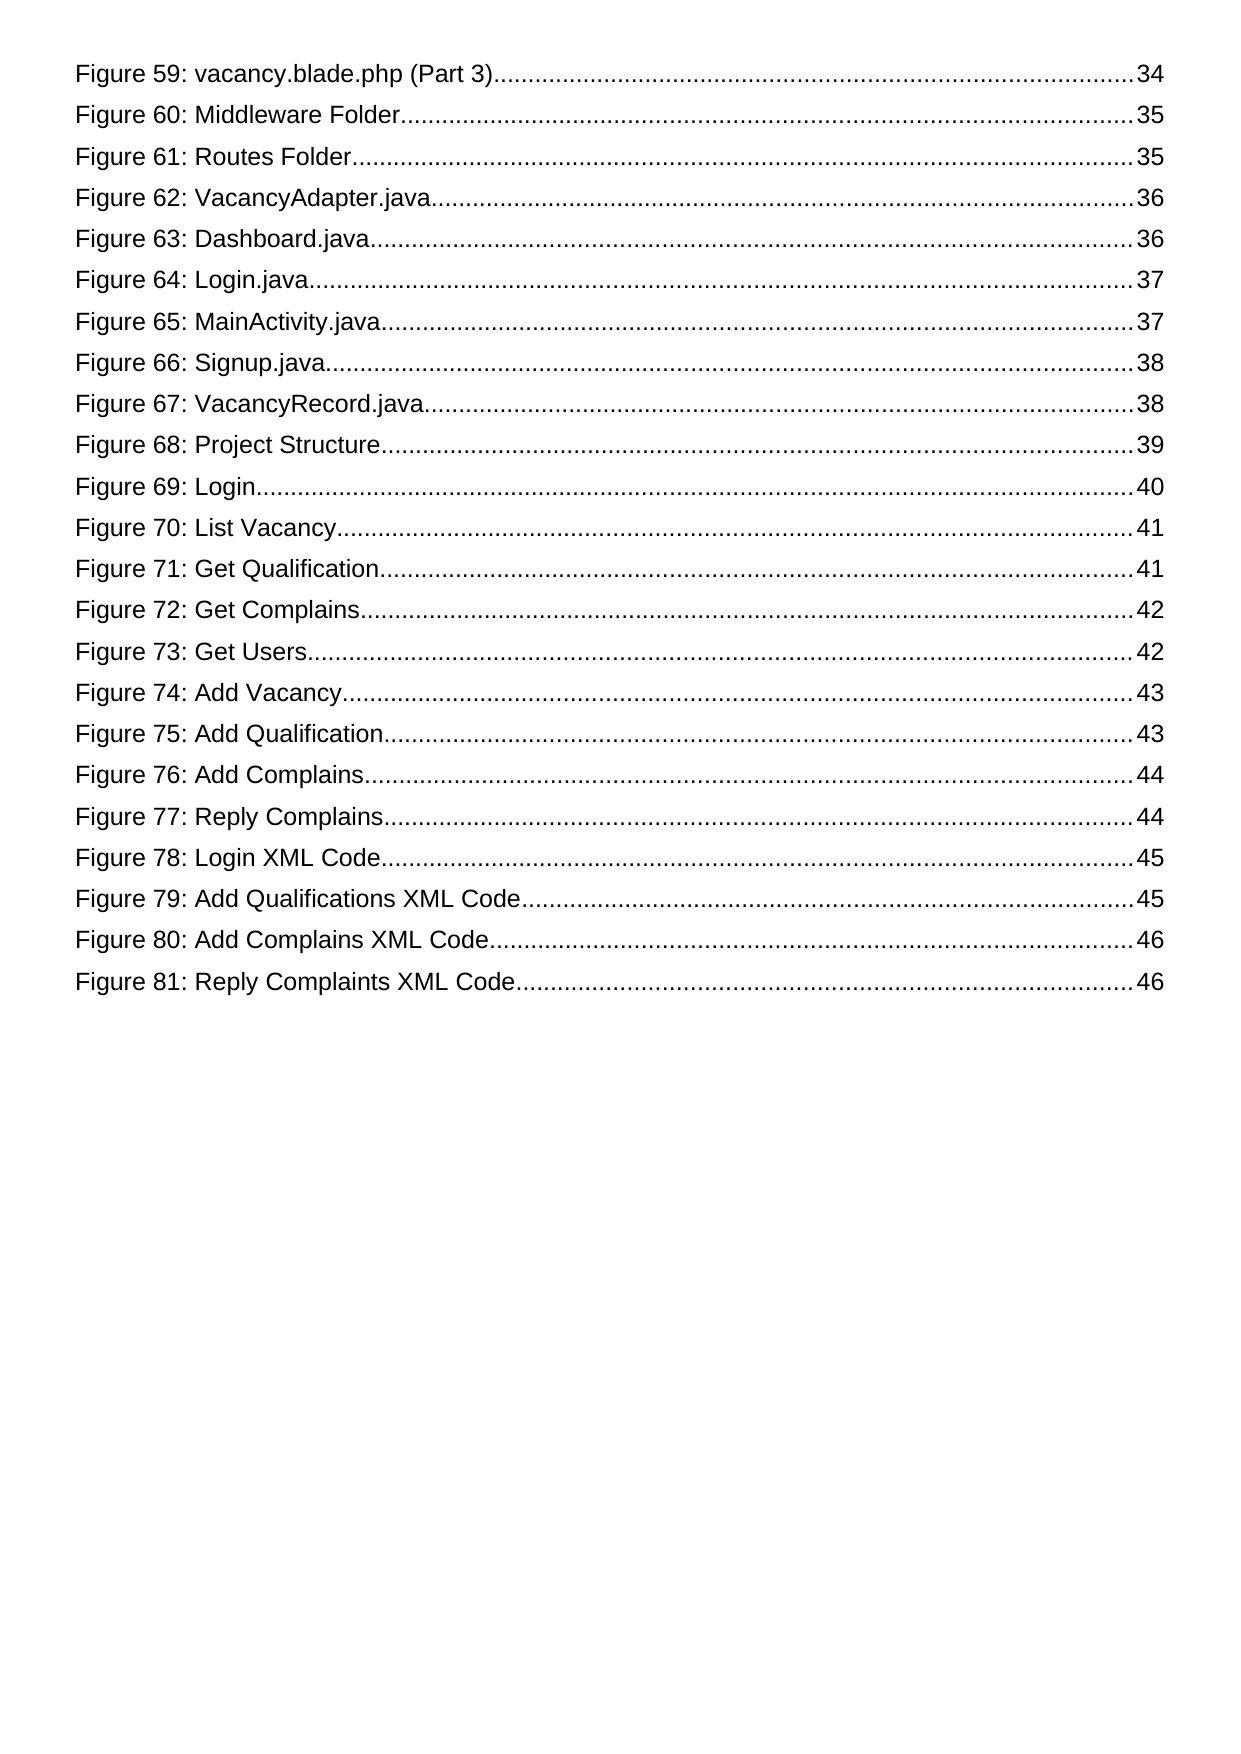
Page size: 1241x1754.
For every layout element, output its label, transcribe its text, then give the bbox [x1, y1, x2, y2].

text Figure 62: VacancyAdapter.java 36 [75, 183, 1165, 212]
text Figure 73: Get Users 42 [75, 637, 1165, 665]
text Figure 72: Get Complains 42 [75, 595, 1165, 624]
text Figure 61: Routes Folder 35 [75, 142, 1165, 170]
text Figure 80: Add Complains XML Code 46 [75, 925, 1165, 954]
text Figure 64: Login.java 37 [75, 265, 1165, 294]
text Figure 74: Add Vacancy 43 [75, 678, 1165, 707]
text Figure 65: MainActivity.java 37 [75, 307, 1165, 335]
text Figure 76: Add Complains 44 [75, 760, 1165, 789]
text Figure 68: Project Structure 39 [75, 430, 1165, 459]
text Figure 69: Login 40 [75, 472, 1165, 500]
text Figure 78: Login XML Code 45 [75, 843, 1165, 872]
text Figure 75: Add Qualification 43 [75, 719, 1165, 748]
text Figure 70: List Vacancy 41 [75, 513, 1165, 542]
text Figure 81: Reply Complaints XML Code 46 [75, 967, 1165, 995]
text Figure 66: Signup.java 38 [75, 348, 1165, 377]
text Figure 59: vacancy.blade.php (Part 3) 34 [75, 59, 1165, 88]
text Figure 71: Get Qualification 41 [75, 554, 1165, 583]
text Figure 77: Reply Complains 44 [75, 802, 1165, 830]
text Figure 60: Middleware Folder 35 [75, 100, 1165, 129]
text Figure 63: Dashboard.java 36 [75, 224, 1165, 253]
text Figure 67: VacancyRecord.java 38 [75, 389, 1165, 418]
text Figure 79: Add Qualifications XML Code 45 [75, 884, 1165, 913]
